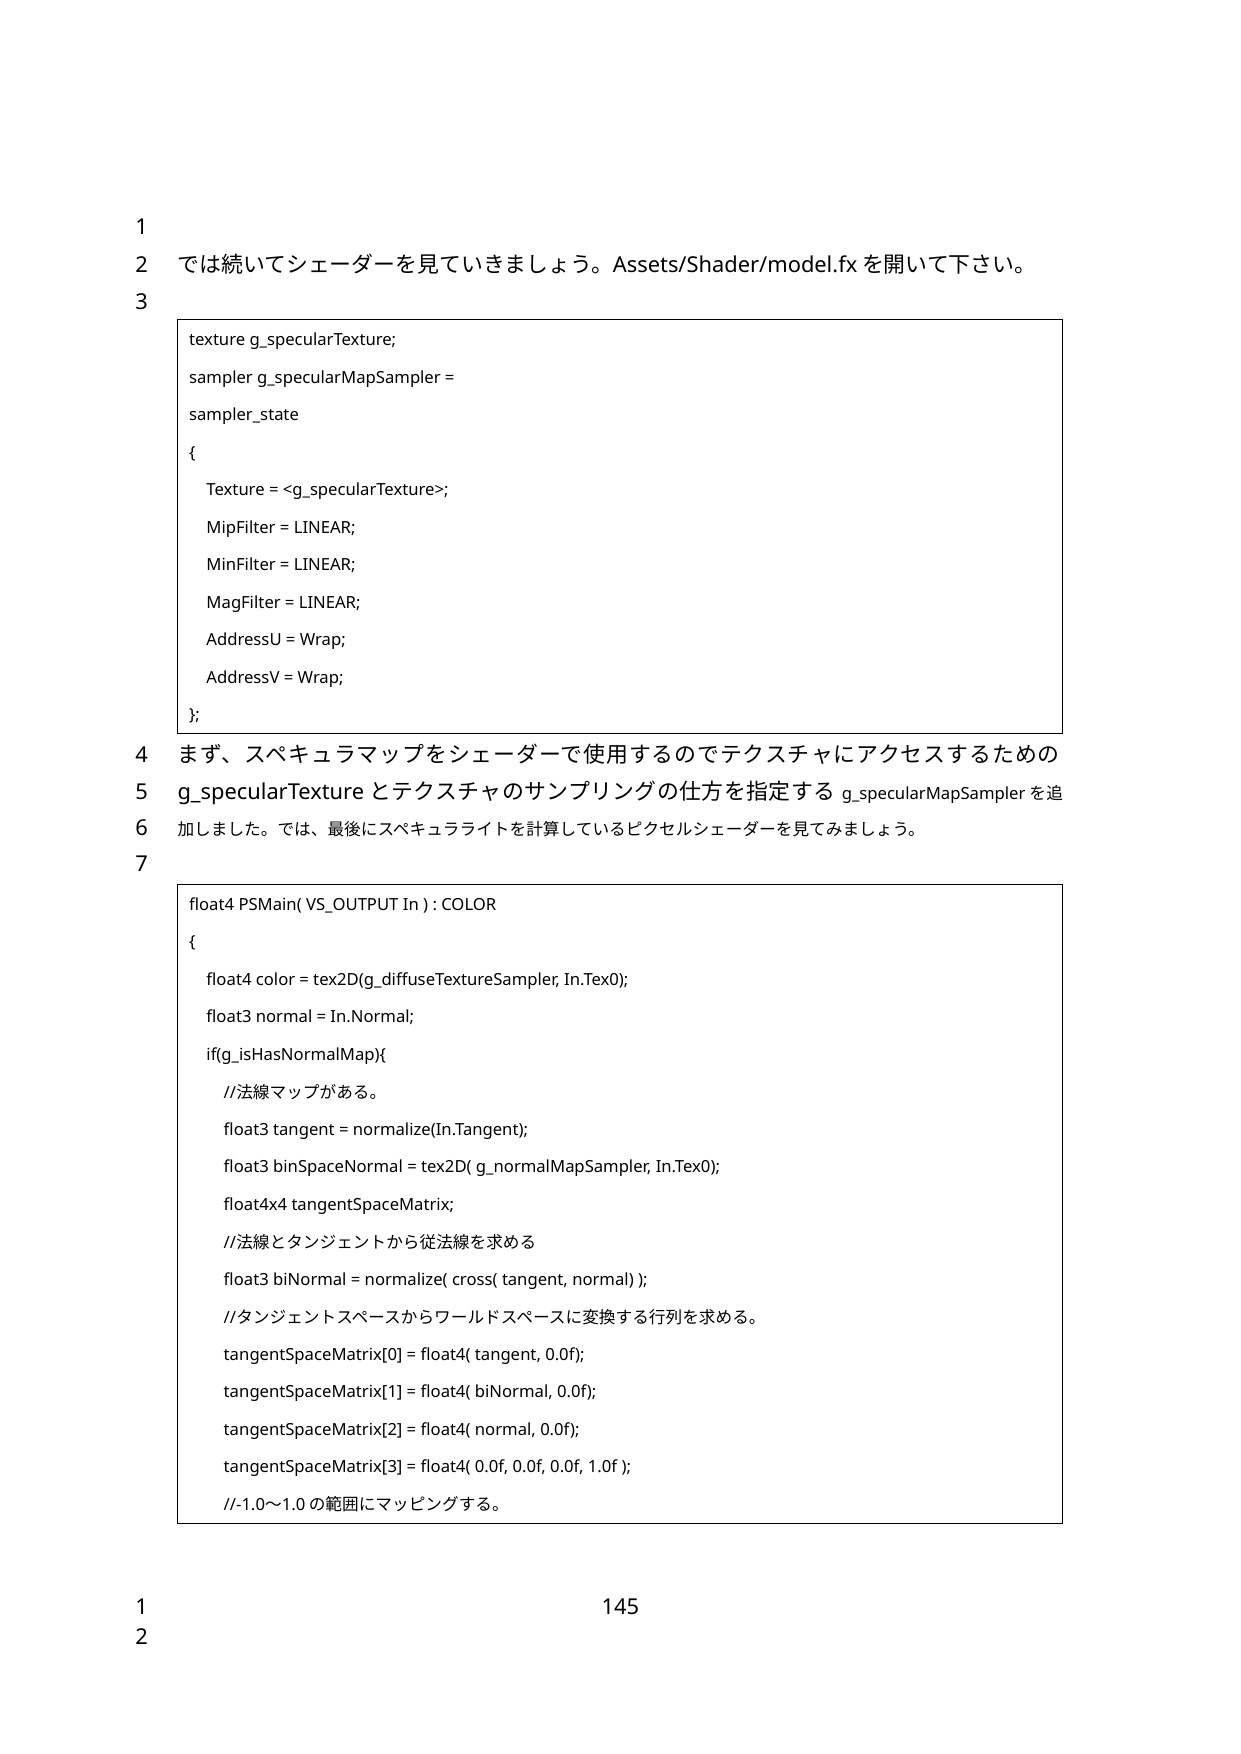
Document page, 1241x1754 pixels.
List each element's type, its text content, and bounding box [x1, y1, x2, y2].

text まず、スペキュラマップをシェーダーで使用するのでテクスチャにアクセスするためのg_specularTextureとテクスチャのサンプリングの仕方を指定するg_specularMapSamplerを追加しました。では、最後にスペキュラライトを計算しているピクセルシェーダーを見てみましょう。 [177, 734, 1063, 846]
text では続いてシェーダーを見ていきましょう。Assets/Shader/model.fxを開いて下さい。 [177, 244, 1063, 282]
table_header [178, 885, 1062, 1522]
table_header texture g_specularTexture; sampler g_specularMapSampler = sampler_state { Texture = <g_specularTexture>; MipFilter = LINEAR; MinFilter = LINEAR; MagFilter = LINEAR; AddressU = Wrap; AddressV = Wrap; }; [178, 320, 1062, 733]
